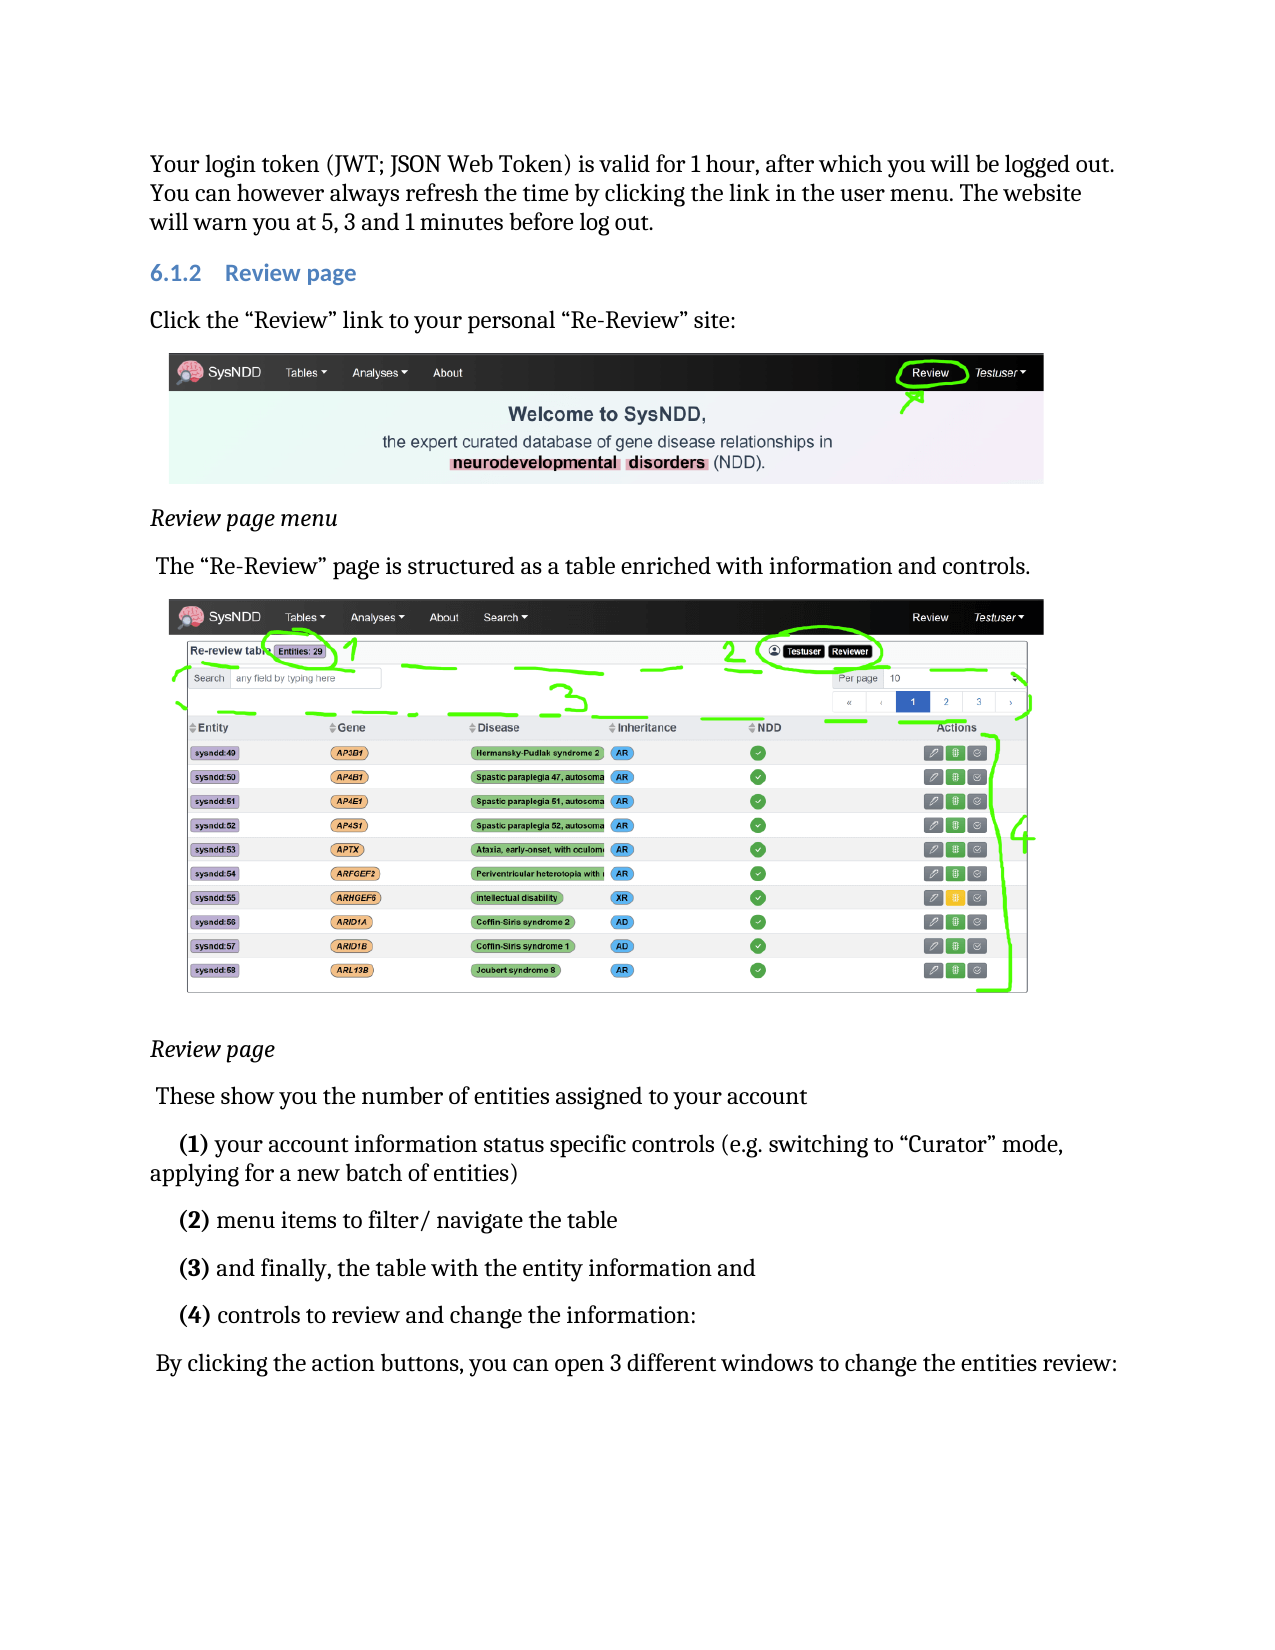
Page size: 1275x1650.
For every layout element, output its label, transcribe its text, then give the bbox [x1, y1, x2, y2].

text By clicking the action buttons, you can open 3 different windows to change the entities review: [150, 1348, 1125, 1377]
text (2) menu items to filter/ navigate the table [150, 1206, 1125, 1235]
text Review page [150, 1035, 1125, 1063]
text (4) controls to review and change the information: [150, 1301, 1125, 1330]
text Your login token (JWT; JSON Web Token) is valid for 1 hour, after which you will be logged out. You can however always refresh the time by clicking the link in the user menu. The website will warn you at 5, 3 and 1 minutes before log out. [150, 150, 1125, 236]
picture [168, 599, 1044, 1014]
subtitle 6.1.2 Review page [150, 257, 1125, 288]
text (3) and finally, the table with the entity information and [150, 1253, 1125, 1282]
text (1) your account information status specific controls (e.g. switching to “Curator” mode, applying for a new batch of entities) [150, 1130, 1125, 1187]
text The “Re-Review” page is structured as a table enriched with information and controls. [150, 552, 1125, 580]
picture [168, 353, 1044, 484]
text Review page menu [150, 504, 1125, 533]
text Click the “Review” link to your personal “Re-Review” site: [150, 306, 1125, 335]
text These show you the number of entities assigned to your account [150, 1082, 1125, 1111]
